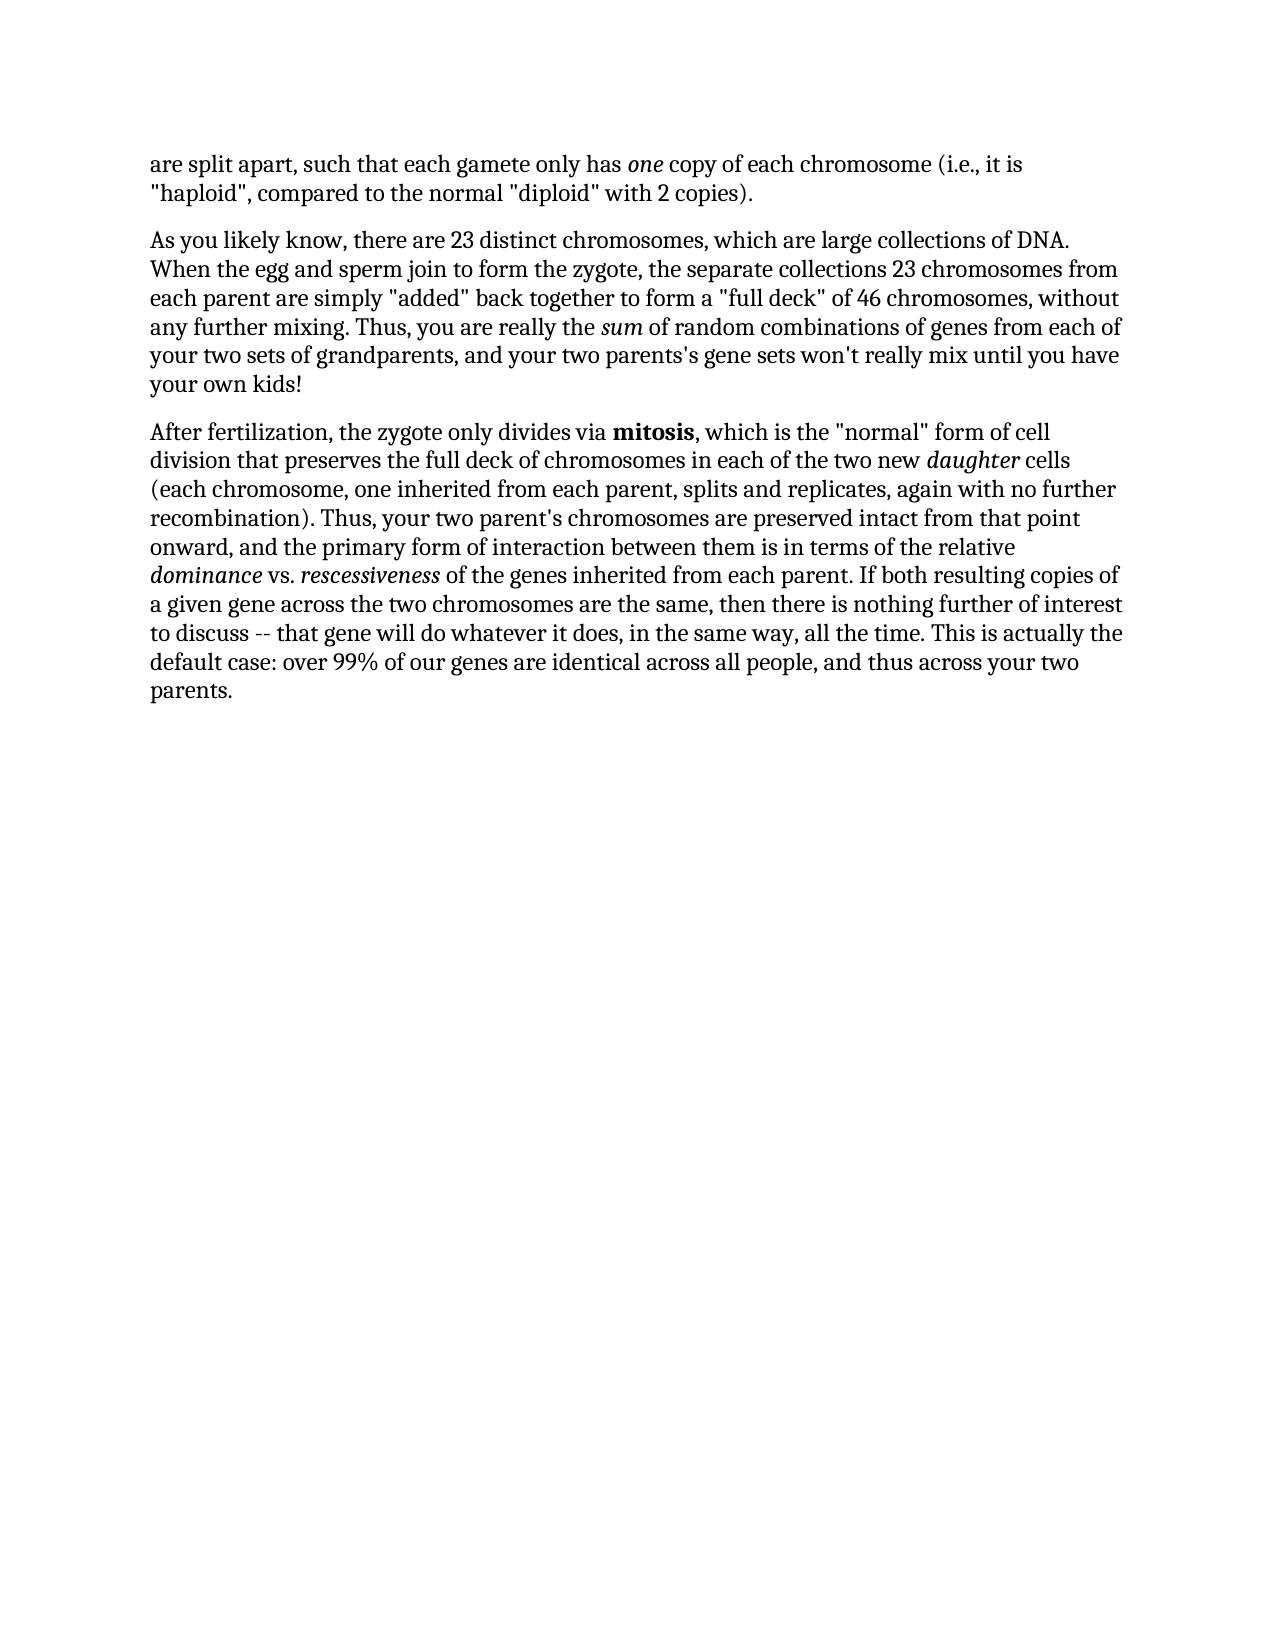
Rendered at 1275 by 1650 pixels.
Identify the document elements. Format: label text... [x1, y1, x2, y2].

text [150, 150, 1125, 207]
text After fertilization, the zygote only divides via mitosis, which is the "normal" form of cell division that preserves the full deck of chromosomes in each of the two new daughter cells (each chromosome, one inherited from each parent, splits and replicates, again with no further recombination). Thus, your two parent's chromosomes are preserved intact from that point onward, and the primary form of interaction between them is in terms of the relative dominance vs. rescessiveness of the genes inherited from each parent. If both resulting copies of a given gene across the two chromosomes are the same, then there is nothing further of interest to discuss -- that gene will do whatever it does, in the same way, all the time. This is actually the default case: over 99% of our genes are identical across all people, and thus across your two parents. [150, 417, 1125, 705]
text As you likely know, there are 23 distinct chromosomes, which are large collections of DNA. When the egg and sperm join to form the zygote, the separate collections 23 chromosomes from each parent are simply "added" back together to form a "full deck" of 46 chromosomes, without any further mixing. Thus, you are really the sum of random combinations of genes from each of your two sets of grandparents, and your two parents's gene sets won't really mix until you have your own kids! [150, 226, 1125, 399]
